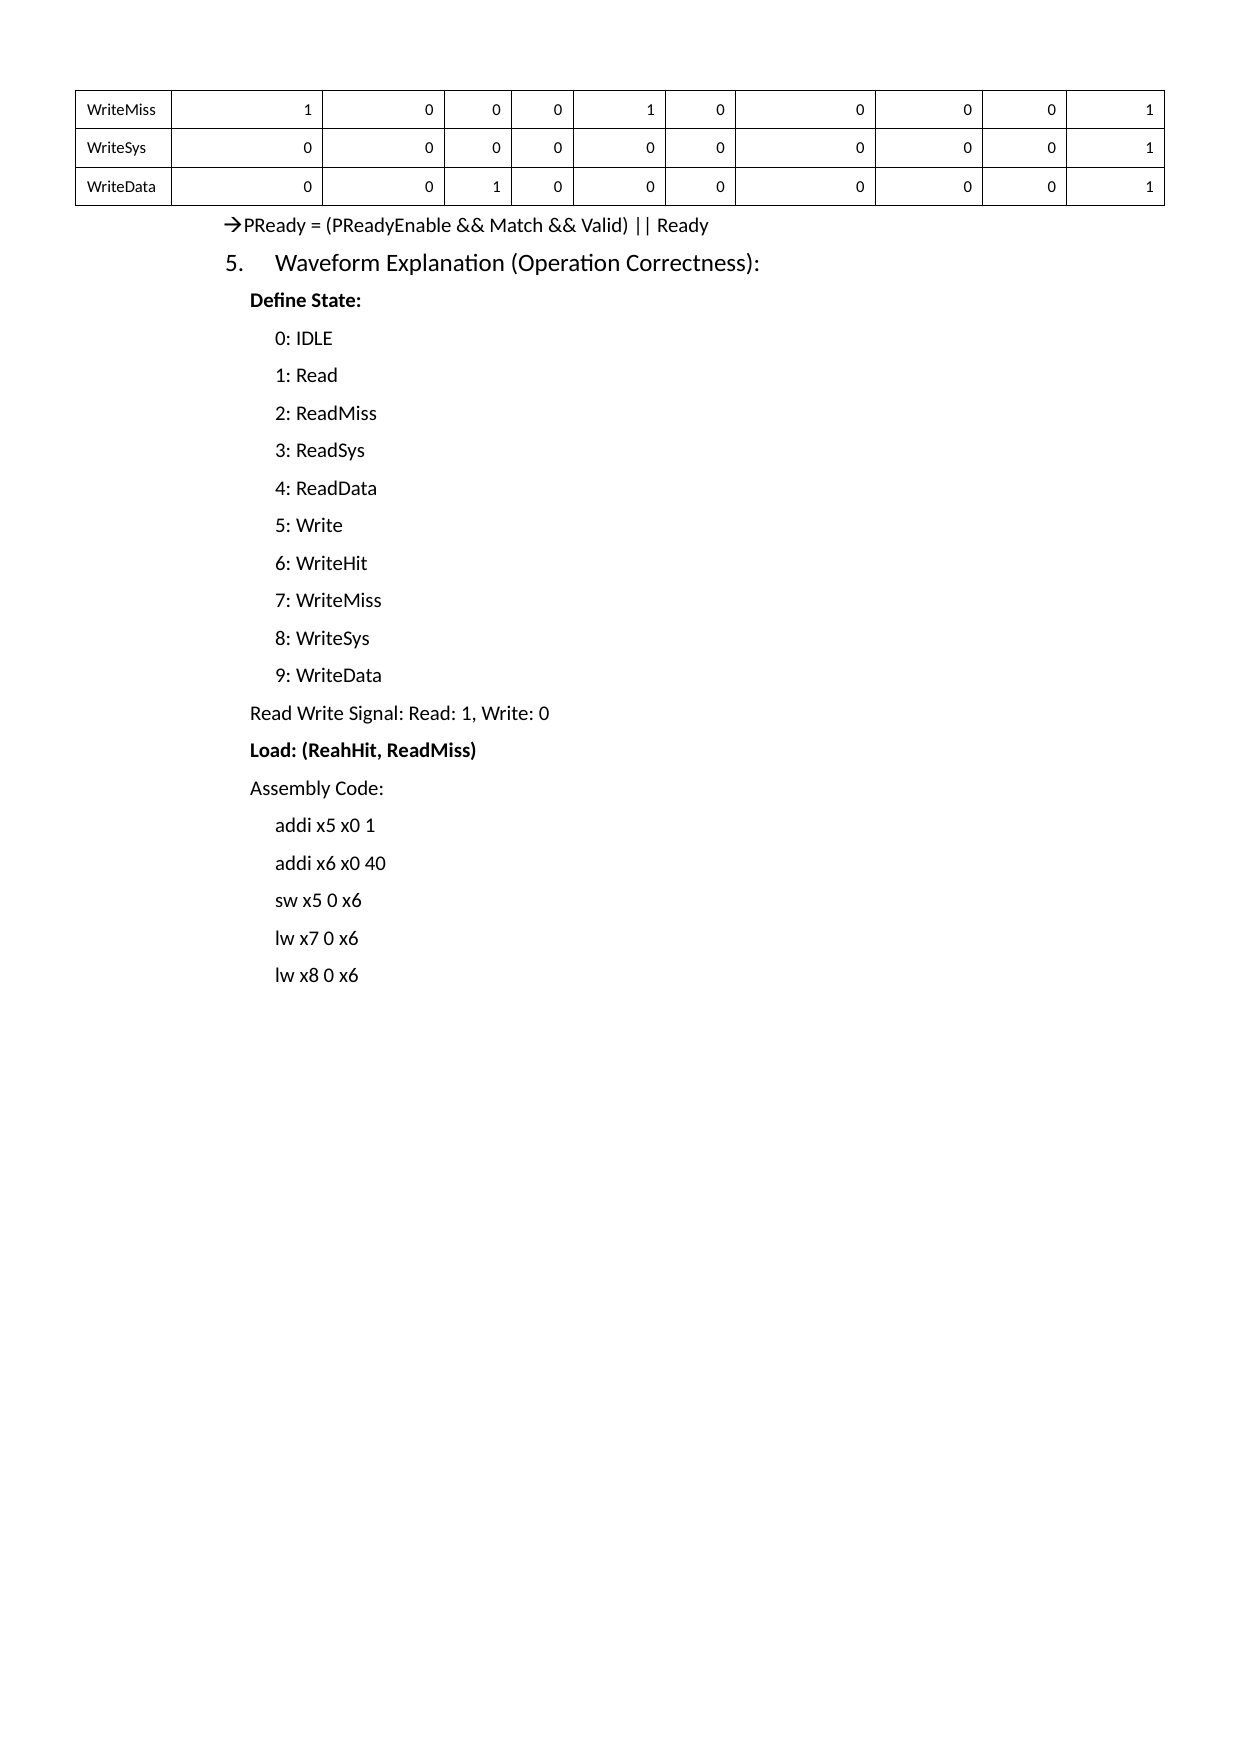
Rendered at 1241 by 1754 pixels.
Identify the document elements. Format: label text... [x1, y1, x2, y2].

table_cell WriteSys [76, 129, 171, 167]
table_cell 0 [323, 129, 444, 167]
table_cell 0 [983, 129, 1066, 167]
text 2: ReadMiss [275, 394, 1165, 431]
table_cell 0 [666, 129, 735, 167]
table_cell 1 [1067, 168, 1164, 205]
text Load: (ReahHit, ReadMiss) [250, 731, 1165, 769]
table_cell 0 [445, 91, 511, 128]
text 7: WriteMiss [275, 581, 1165, 619]
table_cell 1 [574, 91, 665, 128]
text 9: WriteData [275, 656, 1165, 694]
table_cell 0 [736, 168, 875, 205]
table_cell 0 [876, 91, 982, 128]
text lw x8 0 x6 [150, 956, 1165, 994]
text sw x5 0 x6 [150, 881, 1165, 919]
table_cell 0 [983, 91, 1066, 128]
table_cell 0 [876, 129, 982, 167]
text 1: Read [275, 356, 1165, 394]
text 8: WriteSys [275, 619, 1165, 656]
text 0: IDLE [275, 319, 1165, 356]
table_cell WriteMiss [76, 91, 171, 128]
table_cell 0 [876, 168, 982, 205]
table_cell 1 [1067, 129, 1164, 167]
text 5. Waveform Explanation (Operation Correctness): [75, 244, 1165, 281]
table_cell 0 [574, 129, 665, 167]
table_cell 0 [983, 168, 1066, 205]
text Define State: [250, 281, 1165, 319]
table_cell 0 [666, 168, 735, 205]
text Read Write Signal: Read: 1, Write: 0 [250, 694, 1165, 731]
text 3: ReadSys [275, 431, 1165, 469]
text PReady = (PReadyEnable && Match && Valid) || Ready [75, 206, 1165, 244]
table_cell 0 [666, 91, 735, 128]
text Assembly Code: [250, 769, 1165, 806]
text 4: ReadData [275, 469, 1165, 506]
table_cell 0 [172, 129, 322, 167]
text 6: WriteHit [275, 544, 1165, 581]
text 5: Write [275, 506, 1165, 544]
table_cell 1 [1067, 91, 1164, 128]
table_cell 1 [445, 168, 511, 205]
table_cell 0 [512, 168, 573, 205]
table_cell 0 [323, 91, 444, 128]
table_cell 1 [172, 91, 322, 128]
text addi x5 x0 1 [150, 806, 1165, 844]
text addi x6 x0 40 [150, 844, 1165, 881]
table_cell 0 [172, 168, 322, 205]
table_cell 0 [736, 129, 875, 167]
table_cell 0 [323, 168, 444, 205]
table_cell 0 [512, 129, 573, 167]
text lw x7 0 x6 [150, 919, 1165, 956]
table_cell 0 [512, 91, 573, 128]
table_cell 0 [445, 129, 511, 167]
table_cell WriteData [76, 168, 171, 205]
table_cell 0 [736, 91, 875, 128]
table_cell 0 [574, 168, 665, 205]
